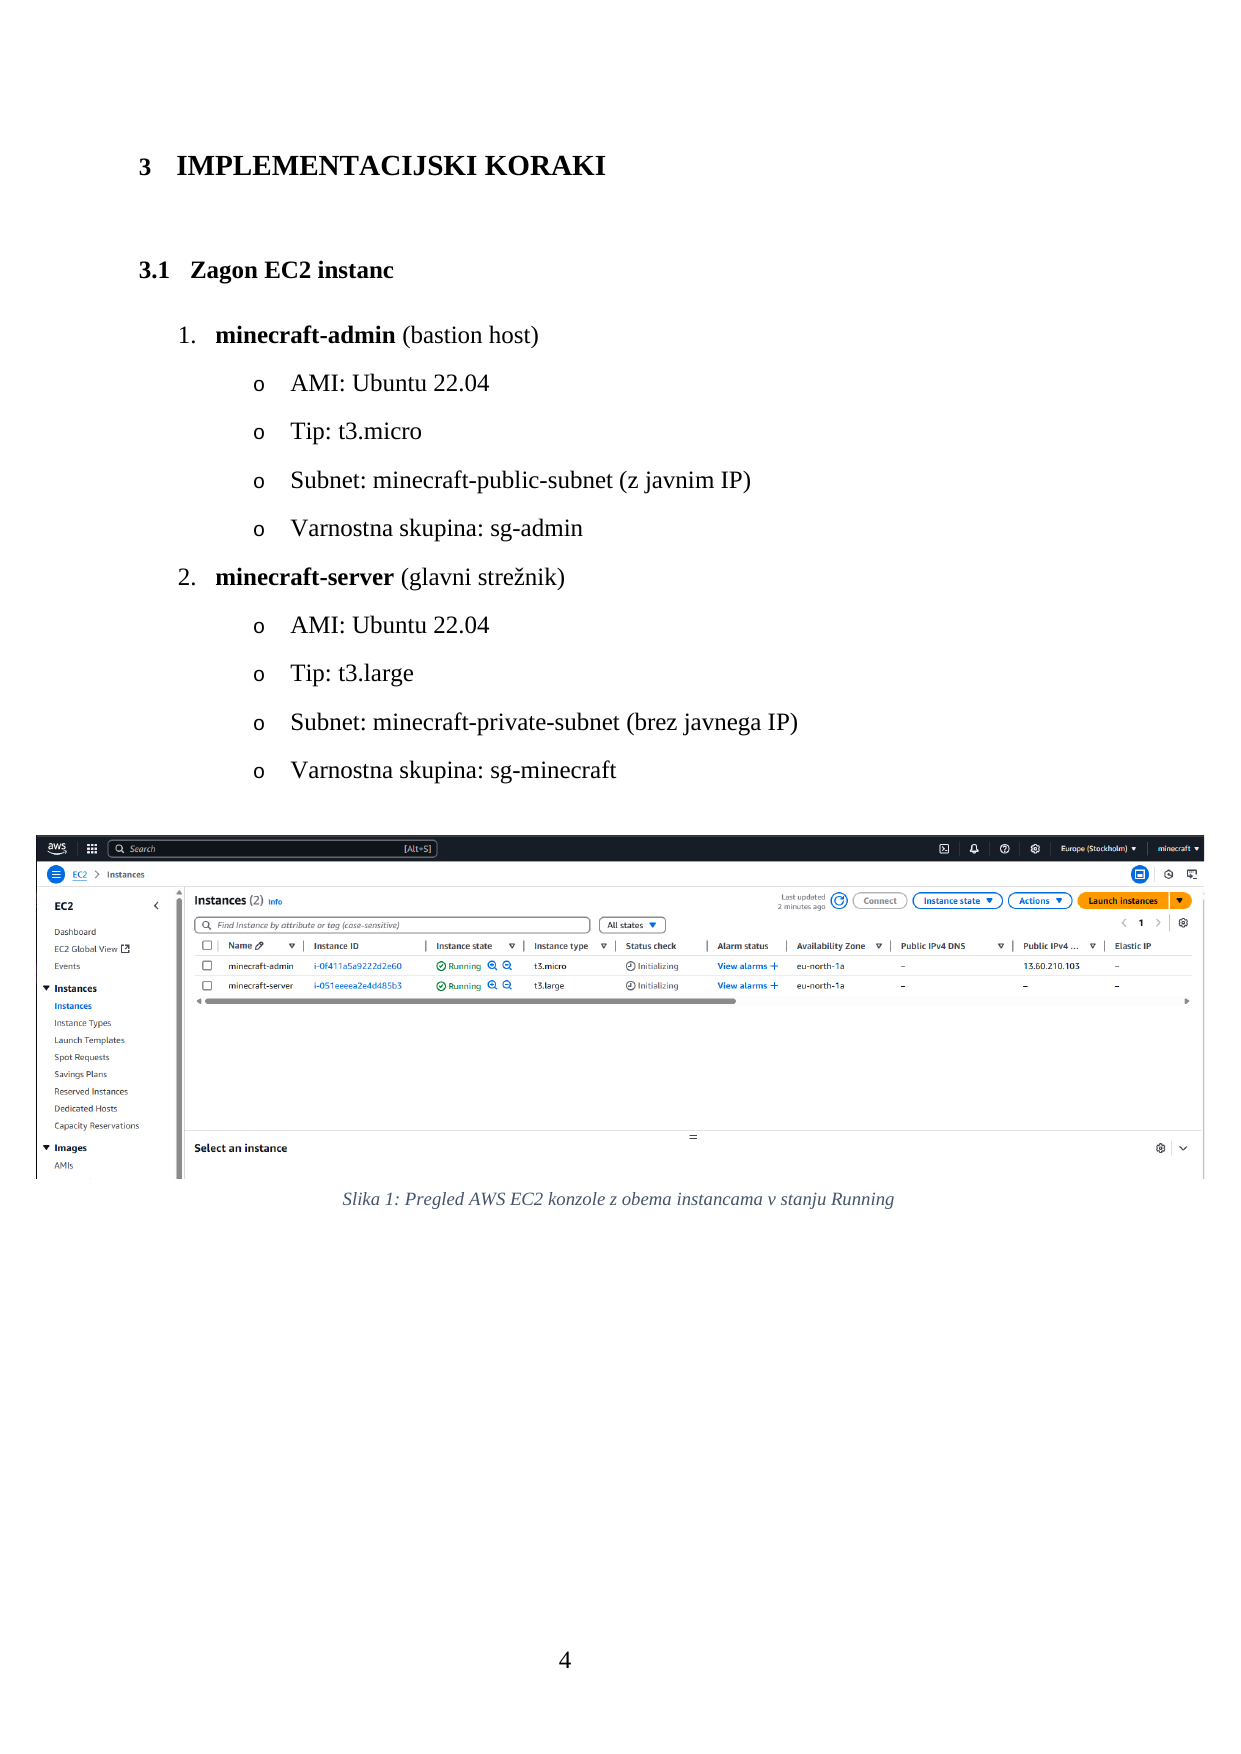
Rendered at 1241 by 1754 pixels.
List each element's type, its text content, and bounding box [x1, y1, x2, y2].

list minecraft-server (glavni strežnik) [178, 562, 1063, 591]
list Tip: t3.large [253, 658, 1063, 688]
subtitle IMPLEMENTACIJSKI KORAKI [139, 148, 1063, 181]
list Tip: t3.micro [253, 416, 1063, 446]
list Varnostna skupina: sg-minecraft [253, 755, 1063, 785]
list AMI: Ubuntu 22.04 [253, 610, 1063, 639]
list Subnet: minecraft-public-subnet (z javnim IP) [253, 465, 1063, 494]
list AMI: Ubuntu 22.04 [253, 368, 1063, 397]
list Varnostna skupina: sg-admin [253, 513, 1063, 543]
list Subnet: minecraft-private-subnet (brez javnega IP) [253, 707, 1063, 736]
picture [36, 835, 1205, 1179]
list minecraft-admin (bastion host) [178, 320, 1063, 349]
subtitle Zagon EC2 instanc [139, 255, 1063, 283]
